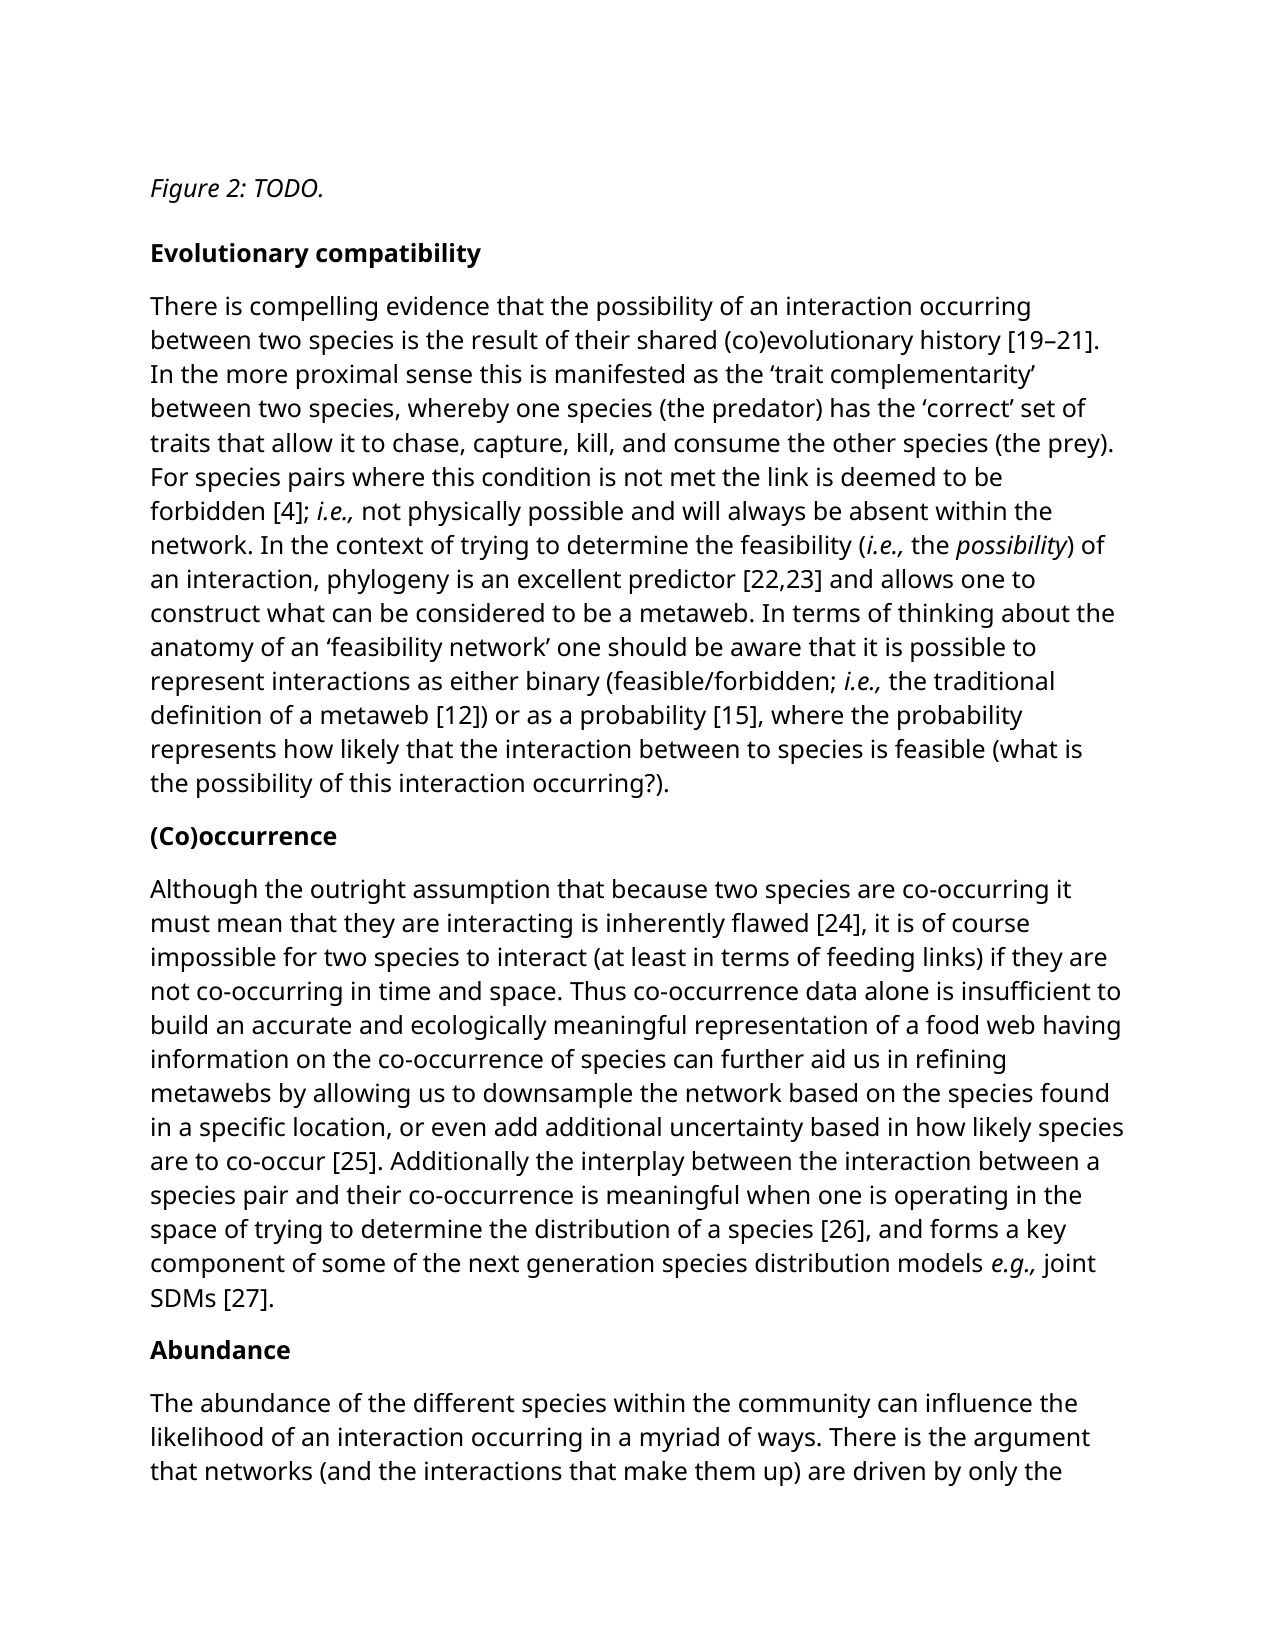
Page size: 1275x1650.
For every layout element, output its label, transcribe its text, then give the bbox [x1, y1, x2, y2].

text Evolutionary compatibility [150, 236, 1125, 270]
text (Co)occurrence [150, 819, 1125, 853]
table_header Figure 2: TODO. [139, 150, 1114, 217]
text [150, 1386, 1125, 1488]
text There is compelling evidence that the possibility of an interaction occurring between two species is the result of their shared (co)evolutionary history [19–21]. In the more proximal sense this is manifested as the ‘trait complementarity’ between two species, whereby one species (the predator) has the ‘correct’ set of traits that allow it to chase, capture, kill, and consume the other species (the prey). For species pairs where this condition is not met the link is deemed to be forbidden [4]; i.e., not physically possible and will always be absent within the network. In the context of trying to determine the feasibility (i.e., the possibility) of an interaction, phylogeny is an excellent predictor [22,23] and allows one to construct what can be considered to be a metaweb. In terms of thinking about the anatomy of an ‘feasibility network’ one should be aware that it is possible to represent interactions as either binary (feasible/forbidden; i.e., the traditional definition of a metaweb [12]) or as a probability [15], where the probability represents how likely that the interaction between to species is feasible (what is the possibility of this interaction occurring?). [150, 289, 1125, 800]
text Abundance [150, 1333, 1125, 1367]
text Although the outright assumption that because two species are co-occurring it must mean that they are interacting is inherently flawed [24], it is of course impossible for two species to interact (at least in terms of feeding links) if they are not co-occurring in time and space. Thus co-occurrence data alone is insufficient to build an accurate and ecologically meaningful representation of a food web having information on the co-occurrence of species can further aid us in refining metawebs by allowing us to downsample the network based on the species found in a specific location, or even add additional uncertainty based in how likely species are to co-occur [25]. Additionally the interplay between the interaction between a species pair and their co-occurrence is meaningful when one is operating in the space of trying to determine the distribution of a species [26], and forms a key component of some of the next generation species distribution models e.g., joint SDMs [27]. [150, 871, 1125, 1314]
